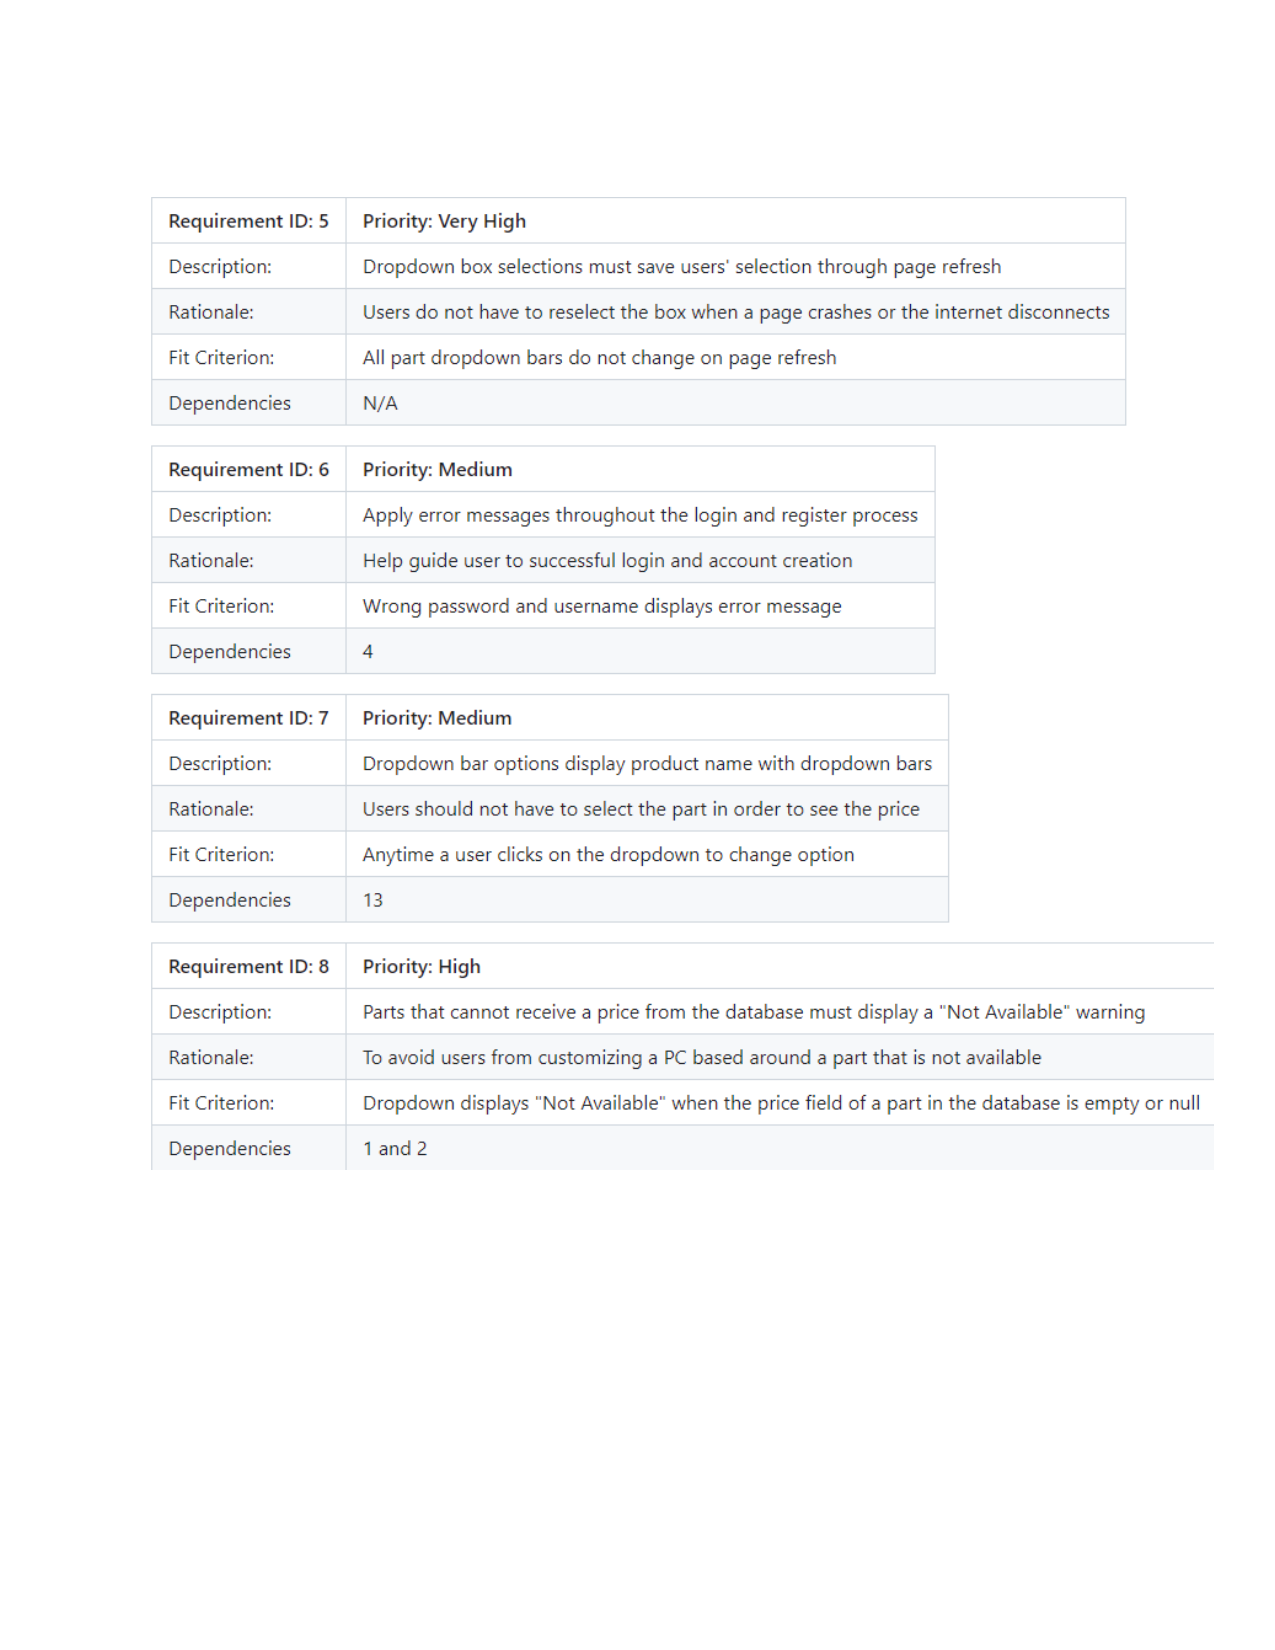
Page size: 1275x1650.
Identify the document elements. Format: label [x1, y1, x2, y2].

picture [150, 197, 1214, 1170]
